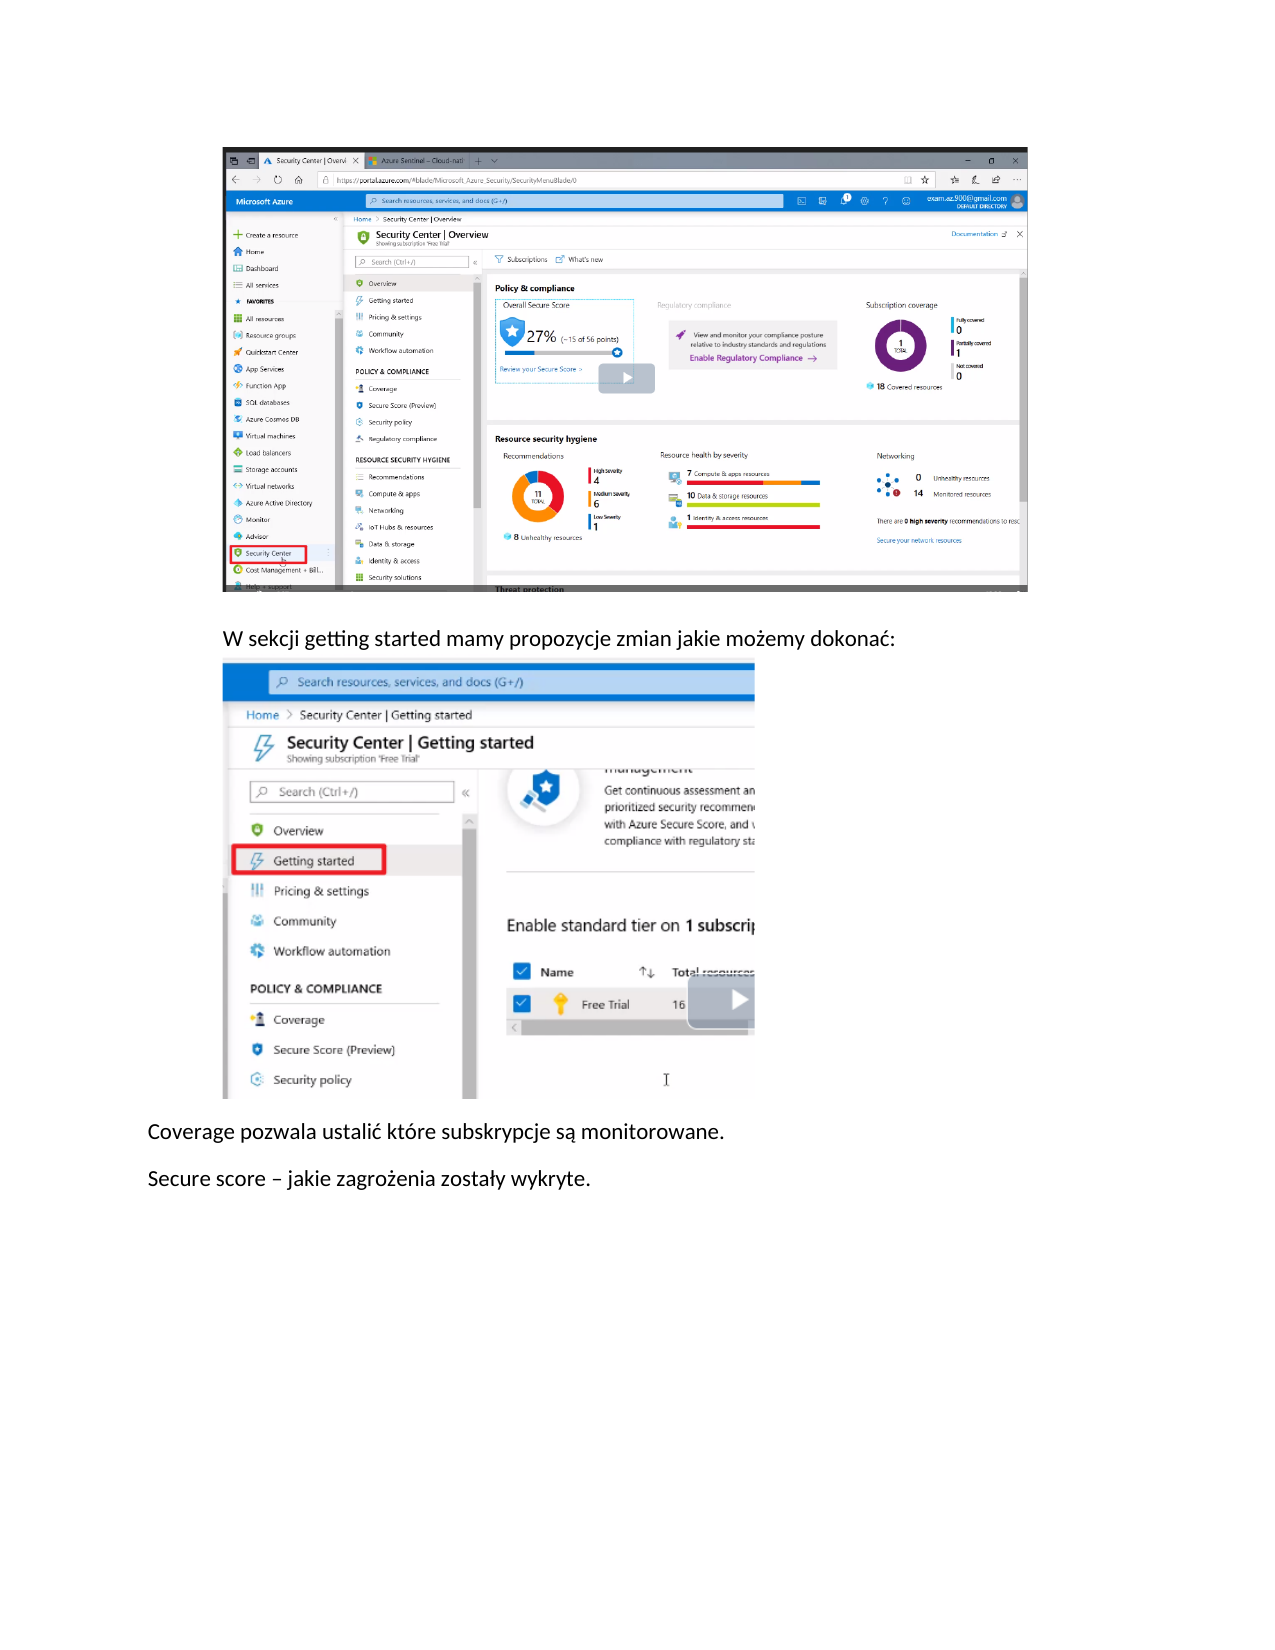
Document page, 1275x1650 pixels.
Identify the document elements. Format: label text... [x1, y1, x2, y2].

text Secure score – jakie zagrożenia zostały wykryte. [148, 1164, 1127, 1192]
picture [222, 147, 1028, 592]
text Coverage pozwala ustalić które subskrypcje są monitorowane. [148, 1117, 1127, 1145]
picture [222, 654, 755, 1099]
list W sekcji getting started mamy propozycje zmian jakie możemy dokonać: [223, 624, 1127, 652]
